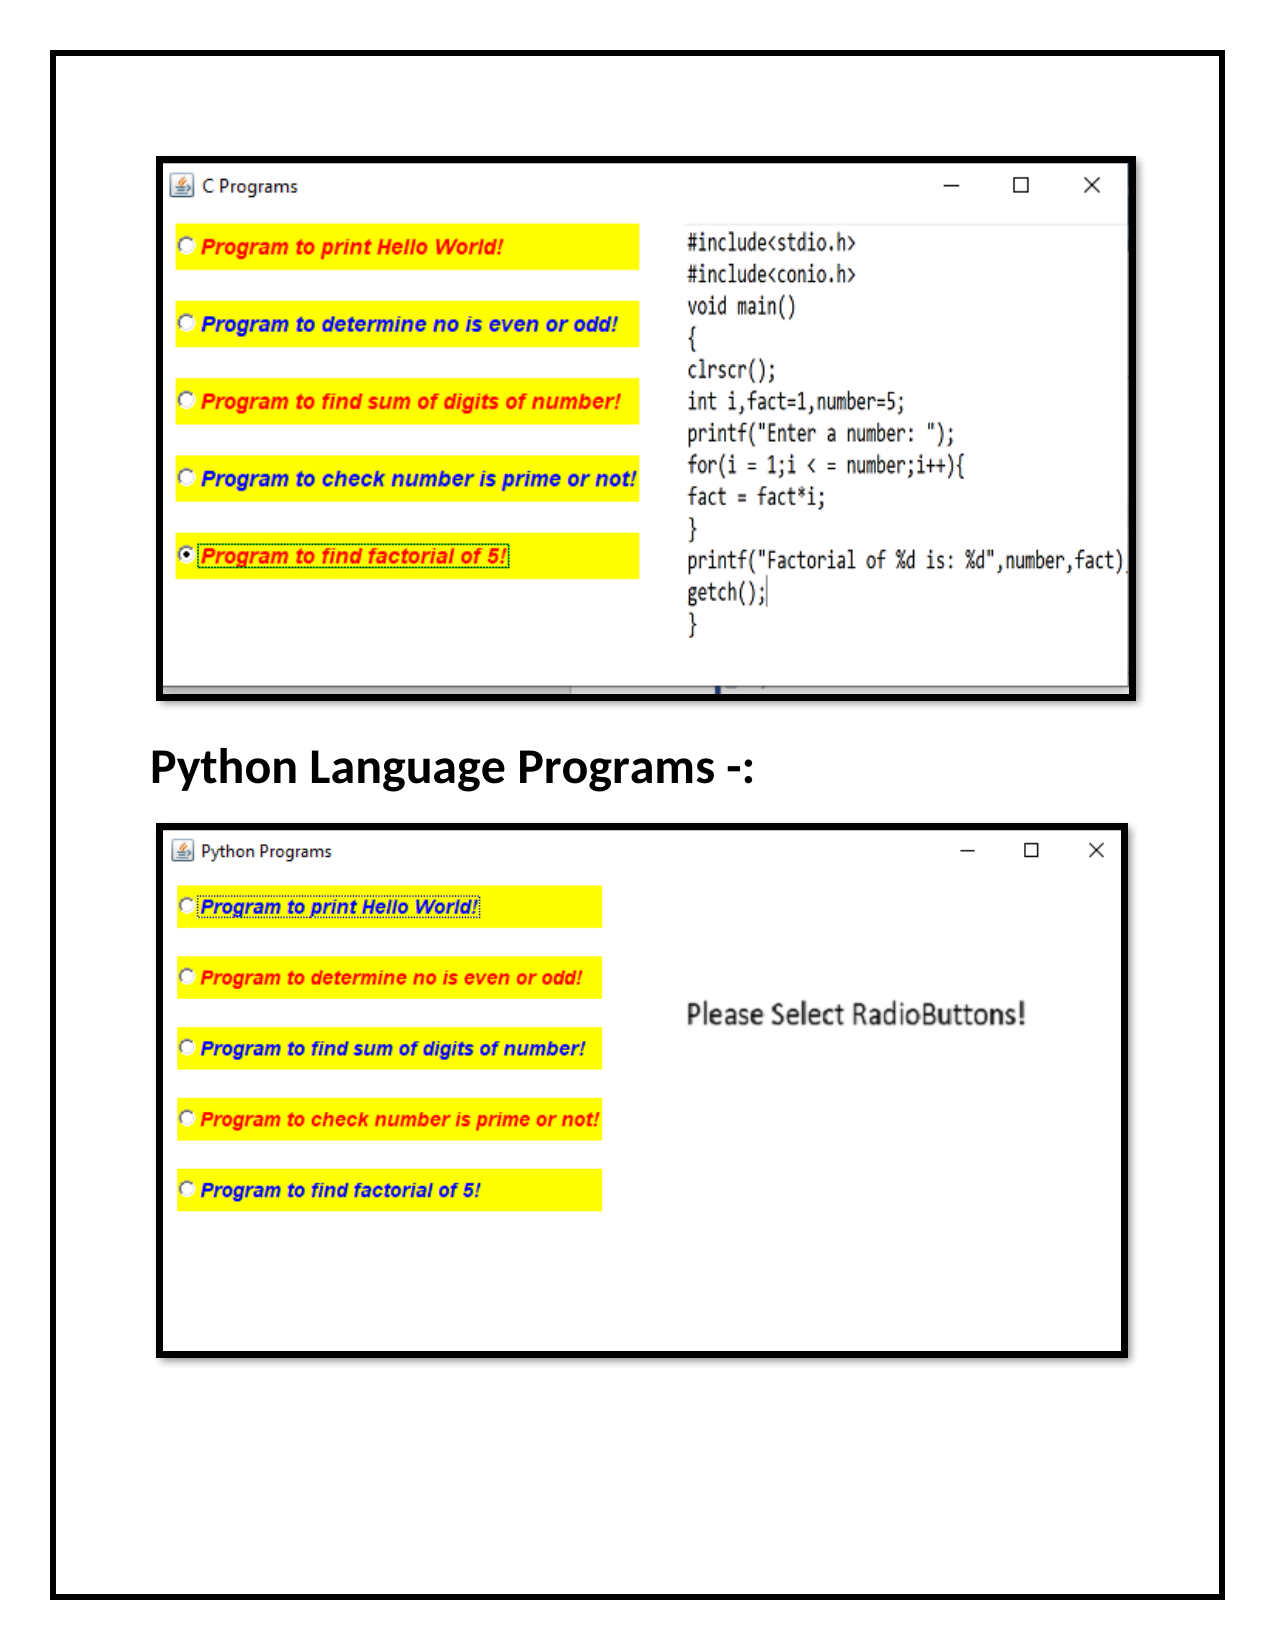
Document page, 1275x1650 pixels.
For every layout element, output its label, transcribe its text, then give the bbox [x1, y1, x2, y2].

text Python Language Programs -: [150, 735, 1125, 796]
picture [163, 830, 1121, 1351]
picture [163, 163, 1129, 694]
